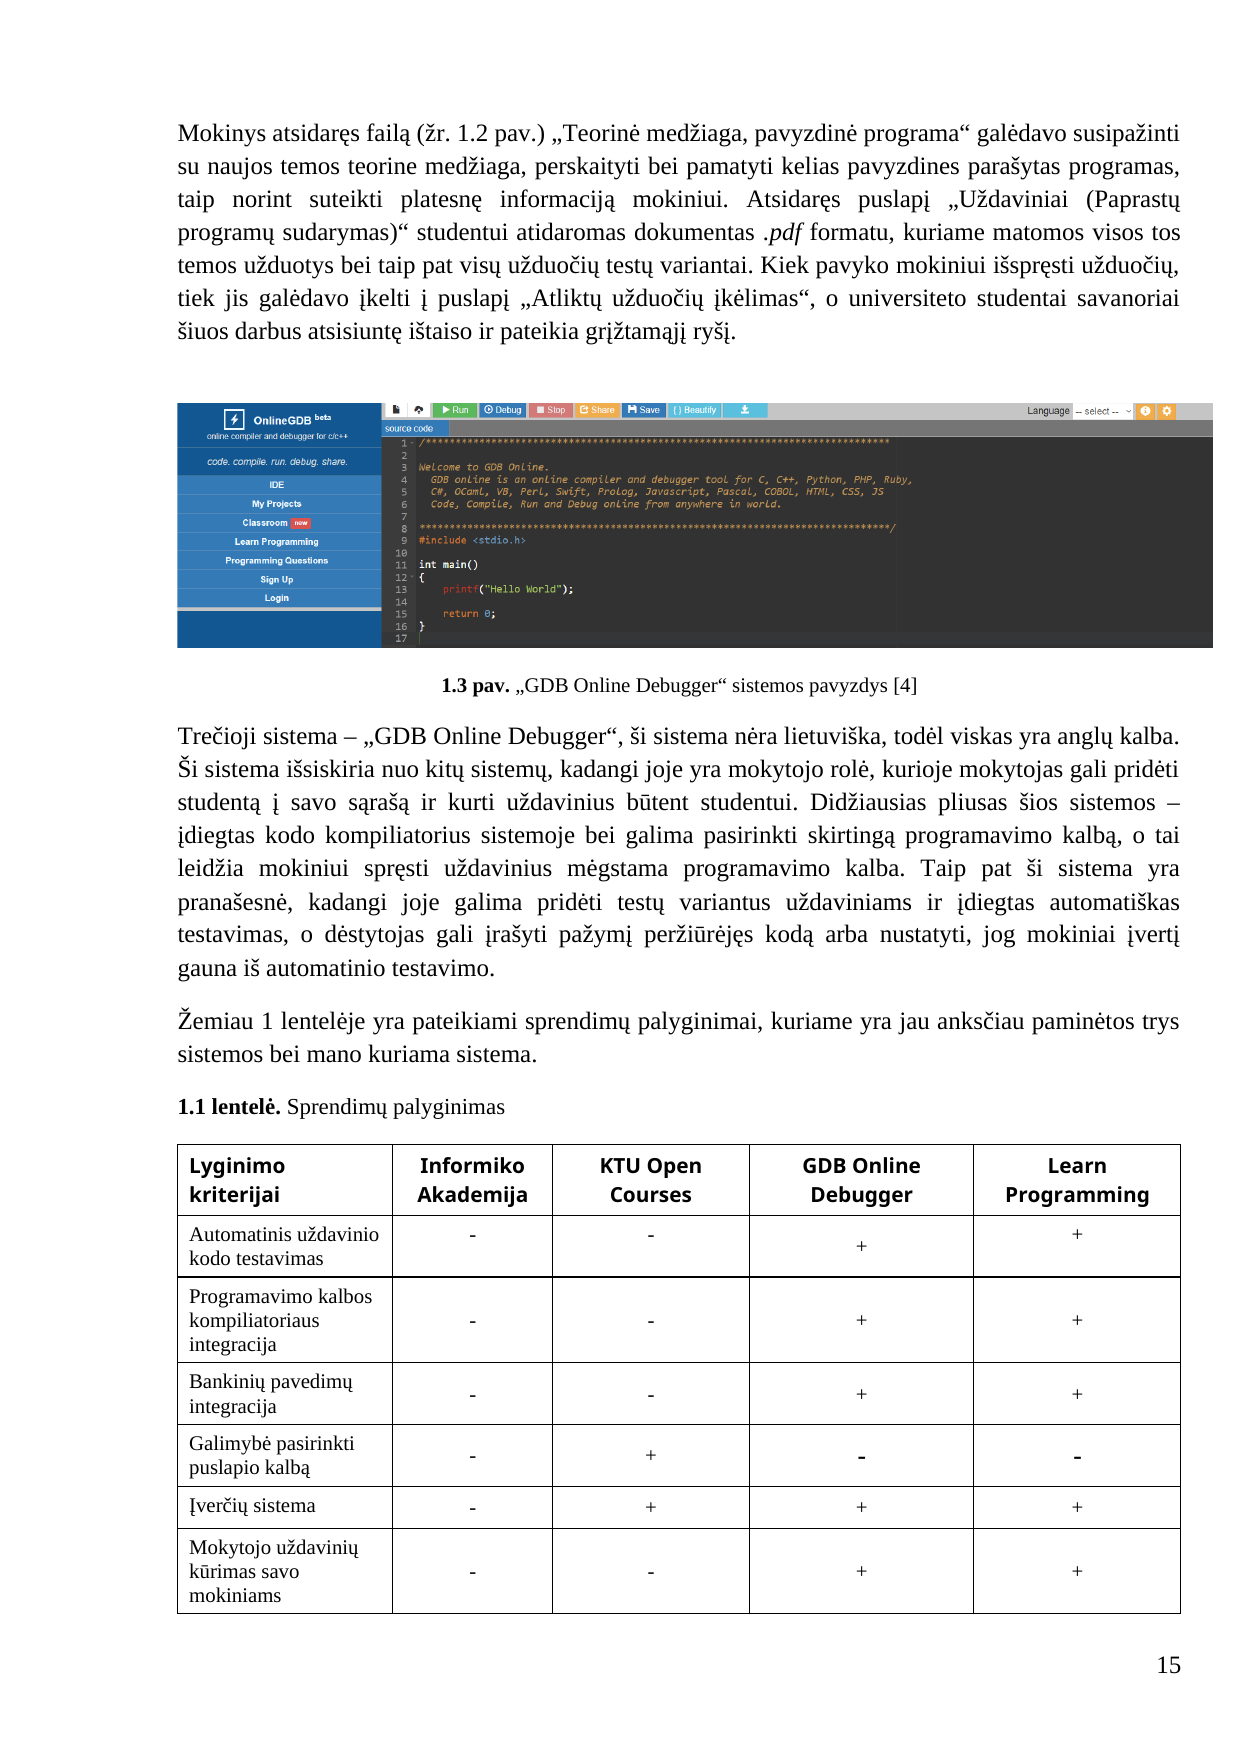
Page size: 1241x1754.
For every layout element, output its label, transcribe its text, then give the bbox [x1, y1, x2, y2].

text Mokinys atsidaręs failą (žr. 1.2 pav.) „Teorinė medžiaga, pavyzdinė programa“ galėdavo susipažinti su naujos temos teorine medžiaga, perskaityti bei pamatyti kelias pavyzdines parašytas programas, taip norint suteikti platesnę informaciją mokiniui. Atsidaręs puslapį „Uždaviniai (Paprastų programų sudarymas)“ studentui atidaromas dokumentas .pdf formatu, kuriame matomos visos tos temos užduotys bei taip pat visų užduočių testų variantai. Kiek pavyko mokiniui išspręsti užduočių, tiek jis galėdavo įkelti į puslapį „Atliktų užduočių įkėlimas“, o universiteto studentai savanoriai šiuos darbus atsisiuntę ištaiso ir pateikia grįžtamąjį ryšį. [177, 118, 1181, 345]
table_cell - [553, 1278, 749, 1362]
table_cell - [393, 1216, 552, 1276]
table_cell - [553, 1216, 749, 1276]
text Trečioji sistema – „GDB Online Debugger“, ši sistema nėra lietuviška, todėl viskas yra anglų kalba. Ši sistema išsiskiria nuo kitų sistemų, kadangi joje yra mokytojo rolė, kurioje mokytojas gali pridėti studentą į savo sąrašą ir kurti uždavinius būtent studentui. Didžiausias pliusas šios sistemos – įdiegtas kodo kompiliatorius sistemoje bei galima pasirinkti skirtingą programavimo kalbą, o tai leidžia mokiniui spręsti uždavinius mėgstama programavimo kalba. Taip pat ši sistema yra pranašesnė, kadangi joje galima pridėti testų variantus uždaviniams ir įdiegtas automatiškas testavimas, o dėstytojas gali įrašyti pažymį peržiūrėjęs kodą arba nustatyti, jog mokiniai įvertį gauna iš automatinio testavimo. [177, 721, 1181, 981]
table_cell - [750, 1425, 973, 1486]
text 1.3 pav. „GDB Online Debugger“ sistemos pavyzdys [177, 673, 1181, 697]
table_cell Galimybė pasirinkti puslapio kalbą [178, 1425, 392, 1486]
table_cell - [974, 1425, 1180, 1486]
table_cell + [750, 1216, 973, 1276]
table_cell Bankinių pavedimų integracija [178, 1363, 392, 1424]
table_cell - [553, 1363, 749, 1424]
table_cell + [553, 1487, 749, 1528]
text Žemiau 1 lentelėje yra pateikiami sprendimų palyginimai, kuriame yra jau anksčiau paminėtos trys sistemos bei mano kuriama sistema. [177, 1006, 1181, 1068]
table_cell - [393, 1529, 552, 1613]
table_cell + [974, 1487, 1180, 1528]
table_cell + [750, 1487, 973, 1528]
table_cell + [553, 1425, 749, 1486]
table_cell - [393, 1425, 552, 1486]
text 1.1 lentelė. Sprendimų palyginimas [177, 1093, 1181, 1120]
table_cell Mokytojo uždavinių kūrimas savo mokiniams [178, 1529, 392, 1613]
table_cell + [974, 1529, 1180, 1613]
table_cell Automatinis uždavinio kodo testavimas [178, 1216, 392, 1276]
table_header Informiko Akademija [393, 1145, 552, 1215]
table_cell - [553, 1529, 749, 1613]
table_cell + [750, 1363, 973, 1424]
table_cell + [974, 1278, 1180, 1362]
table_cell - [393, 1487, 552, 1528]
table_header KTU Open Courses [553, 1145, 749, 1215]
table_cell + [974, 1363, 1180, 1424]
table_header Learn Programming [974, 1145, 1180, 1215]
table_cell - [393, 1363, 552, 1424]
table_cell + [750, 1529, 973, 1613]
table_cell + [974, 1216, 1180, 1276]
table_cell Įverčių sistema [178, 1487, 392, 1528]
table_header GDB Online Debugger [750, 1145, 973, 1215]
table_header Lyginimo kriterijai [178, 1145, 392, 1215]
table_cell Programavimo kalbos kompiliatoriaus integracija [178, 1278, 392, 1362]
picture [177, 403, 1213, 648]
table_cell + [750, 1278, 973, 1362]
table_cell - [393, 1278, 552, 1362]
